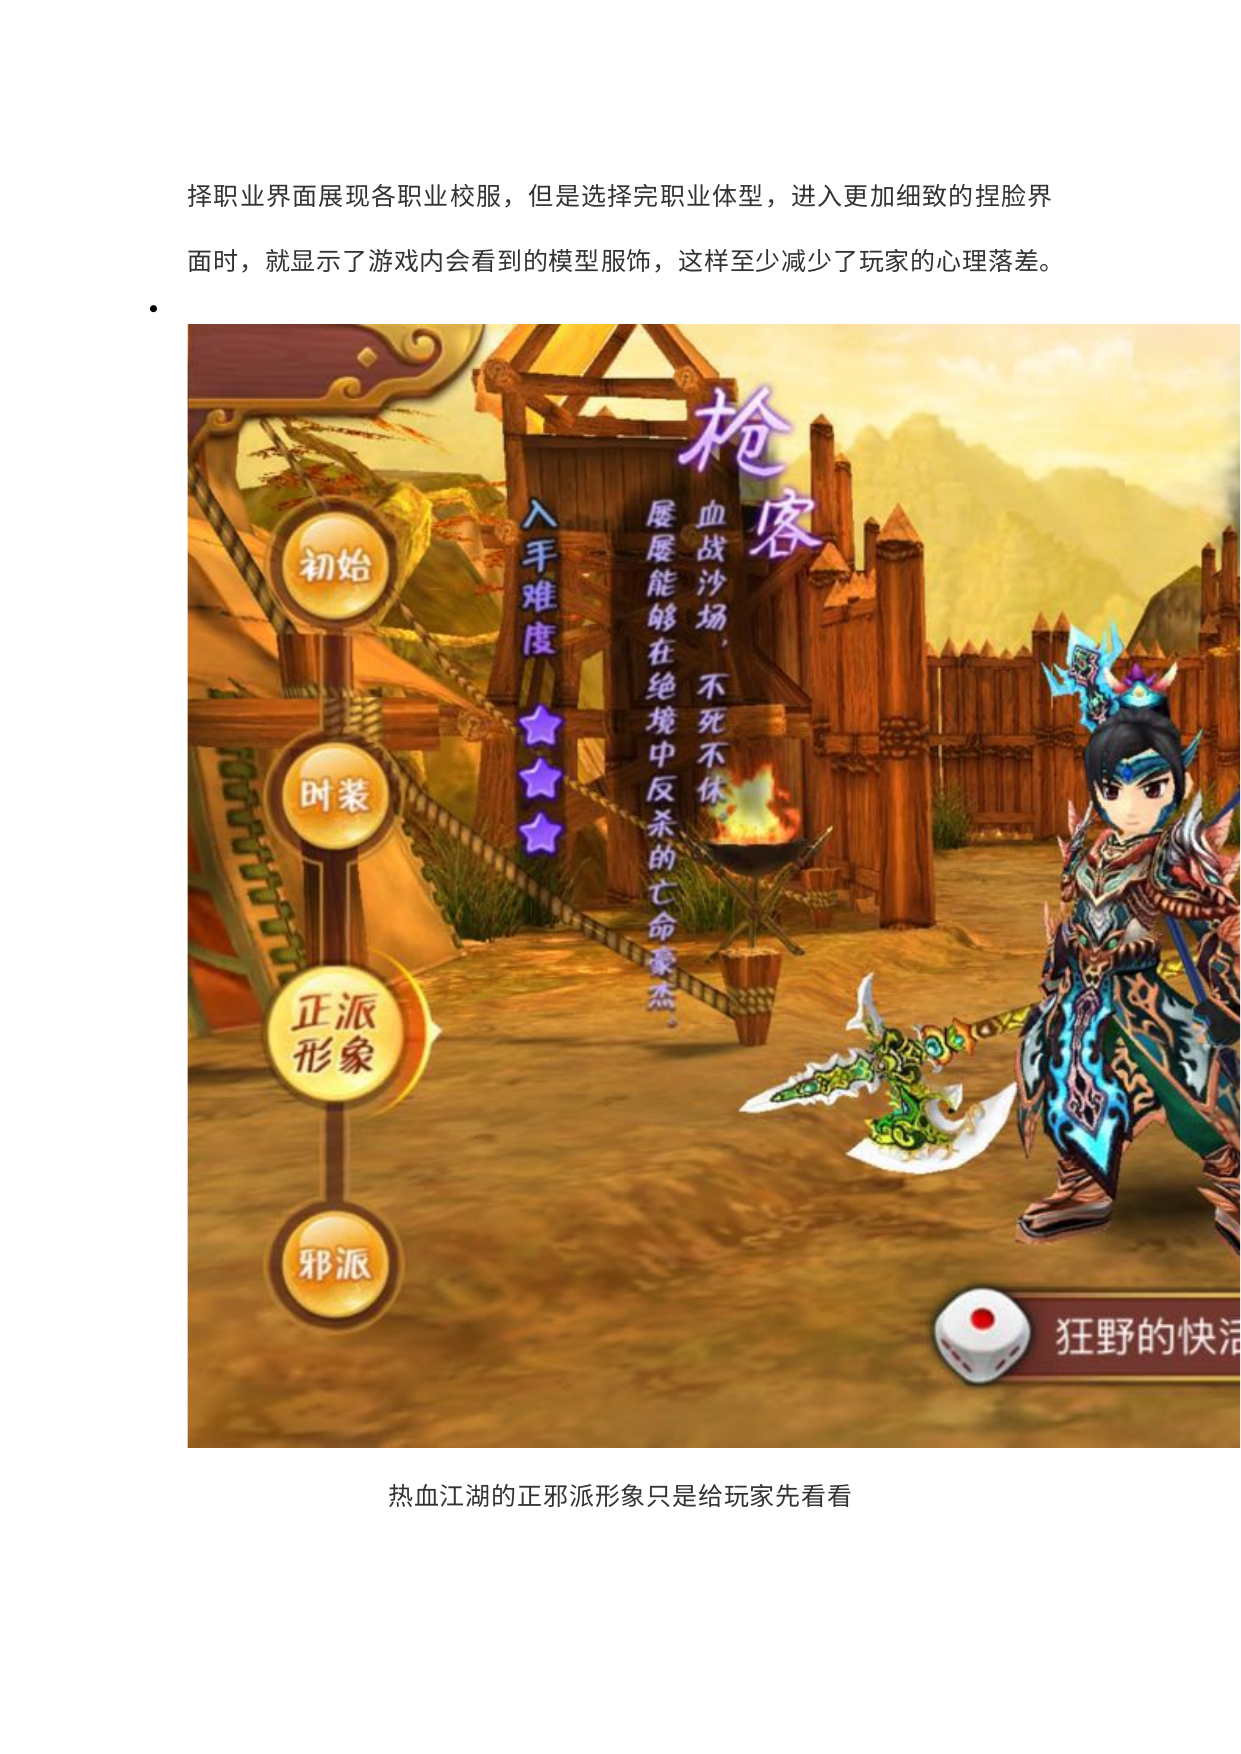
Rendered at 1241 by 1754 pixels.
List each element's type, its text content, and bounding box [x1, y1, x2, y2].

picture [187, 324, 1241, 1448]
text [187, 162, 1053, 292]
text 热血江湖的正邪派形象只是给玩家先看看 [187, 1462, 1053, 1527]
